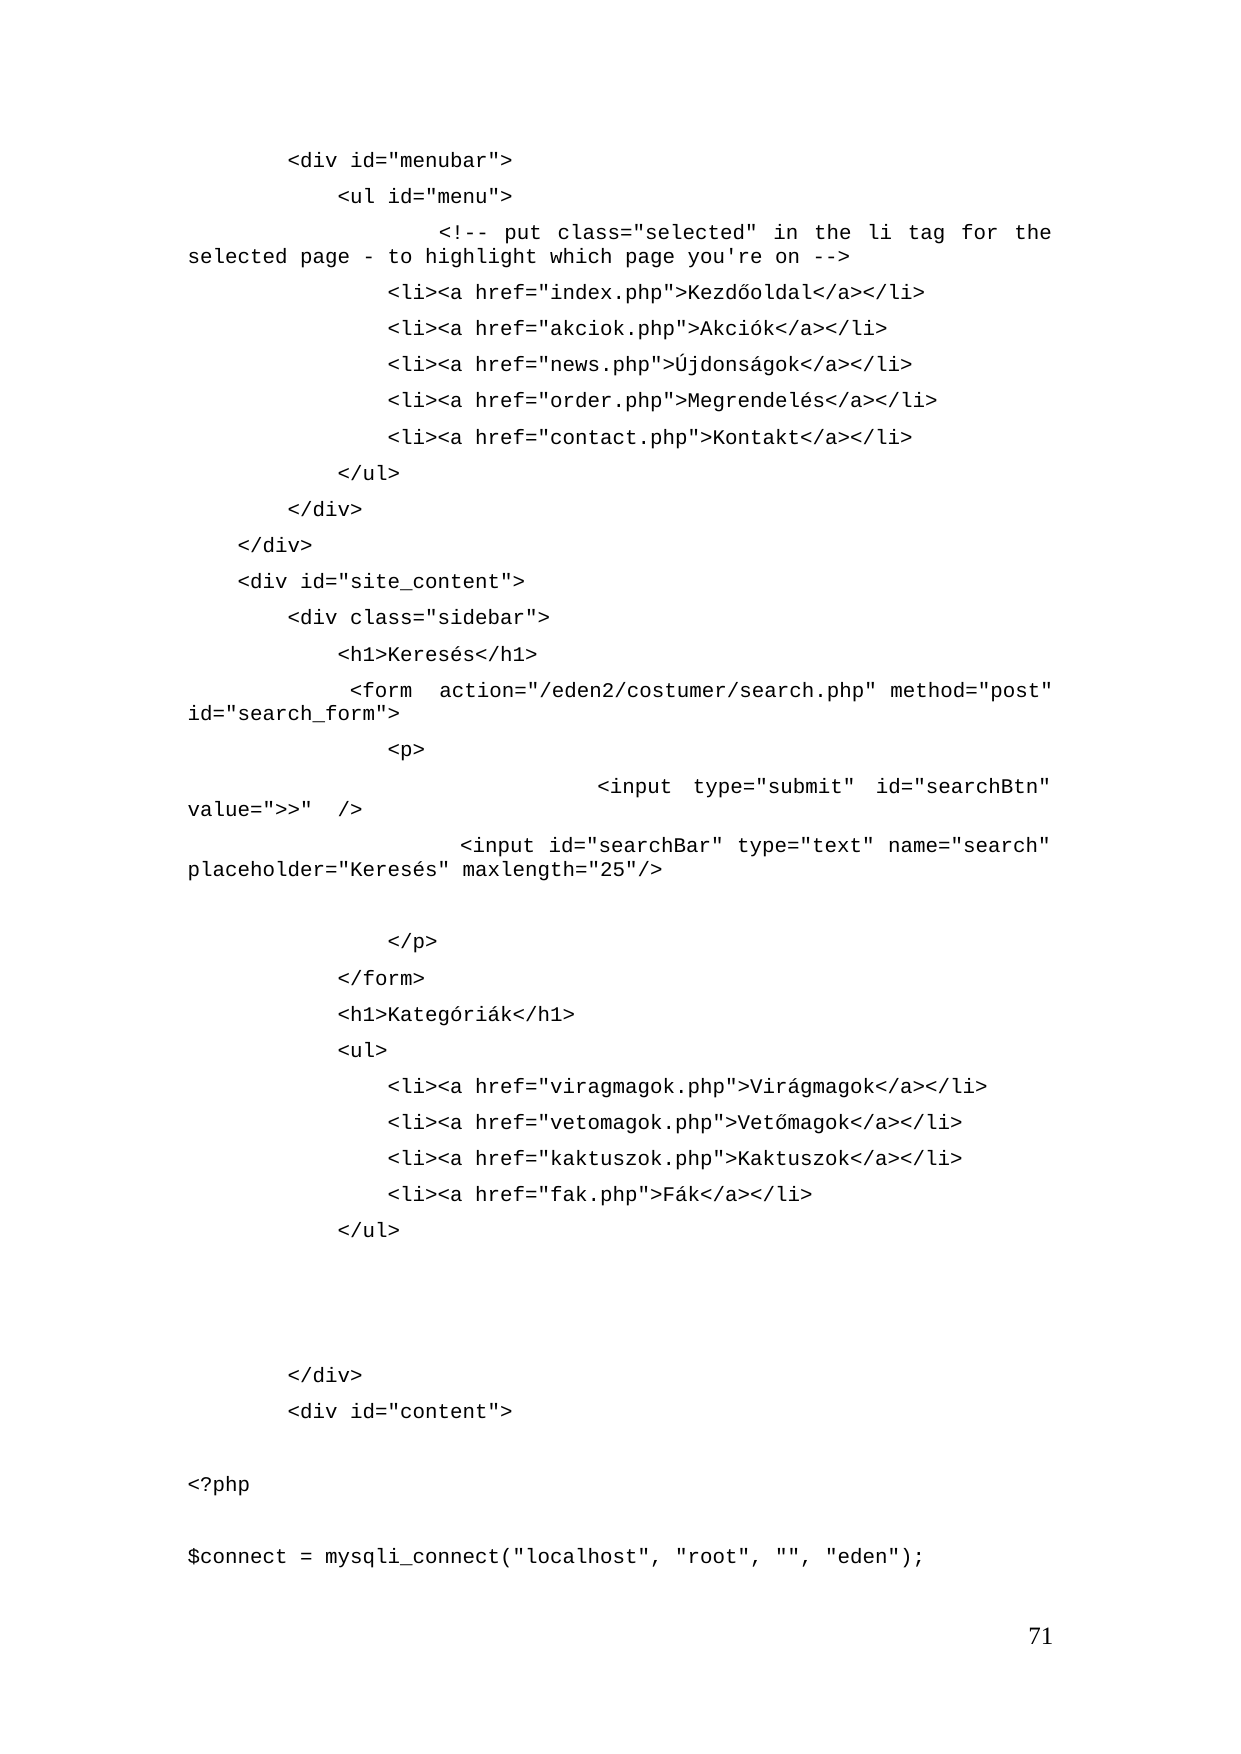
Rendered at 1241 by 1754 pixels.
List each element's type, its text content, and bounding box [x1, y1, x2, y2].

text <?php [187, 1473, 1053, 1497]
text <ul> [187, 1040, 1053, 1063]
text </div> [187, 535, 1053, 559]
text <div class="sidebar"> [187, 607, 1053, 631]
text </ul> [187, 1221, 1053, 1244]
text </div> [187, 499, 1053, 523]
text $connect = mysqli_connect("localhost", "root", "", "eden"); [187, 1546, 1053, 1569]
text <li><a href="news.php">Újdonságok</a></li> [187, 354, 1053, 378]
text <!-- put class="selected" in the li tag for the selected page - to highlight which page you're on --> [187, 222, 1053, 269]
text <div id="menubar"> [187, 150, 1053, 174]
text <li><a href="fak.php">Fák</a></li> [187, 1184, 1053, 1208]
text <li><a href="contact.php">Kontakt</a></li> [187, 427, 1053, 450]
text <input id="searchBar" type="text" name="search" placeholder="Keresés" maxlength="25"/> [187, 835, 1053, 883]
text <input type="submit" id="searchBtn" value=">>" /> [187, 776, 1053, 823]
text <li><a href="viragmagok.php">Virágmagok</a></li> [187, 1076, 1053, 1099]
text <li><a href="index.php">Kezdőoldal</a></li> [187, 282, 1053, 306]
text <li><a href="order.php">Megrendelés</a></li> [187, 391, 1053, 414]
text <li><a href="akciok.php">Akciók</a></li> [187, 318, 1053, 342]
text </form> [187, 967, 1053, 991]
text <ul id="menu"> [187, 186, 1053, 210]
text </div> [187, 1365, 1053, 1389]
text <div id="content"> [187, 1401, 1053, 1425]
text <h1>Keresés</h1> [187, 643, 1053, 667]
text <h1>Kategóriák</h1> [187, 1004, 1053, 1027]
text <li><a href="vetomagok.php">Vetőmagok</a></li> [187, 1112, 1053, 1136]
text </p> [187, 931, 1053, 955]
text </ul> [187, 463, 1053, 486]
text <div id="site_content"> [187, 571, 1053, 595]
text <li><a href="kaktuszok.php">Kaktuszok</a></li> [187, 1148, 1053, 1172]
text <p> [187, 739, 1053, 763]
text <form action="/eden2/costumer/search.php" method="post" id="search_form"> [187, 680, 1053, 727]
